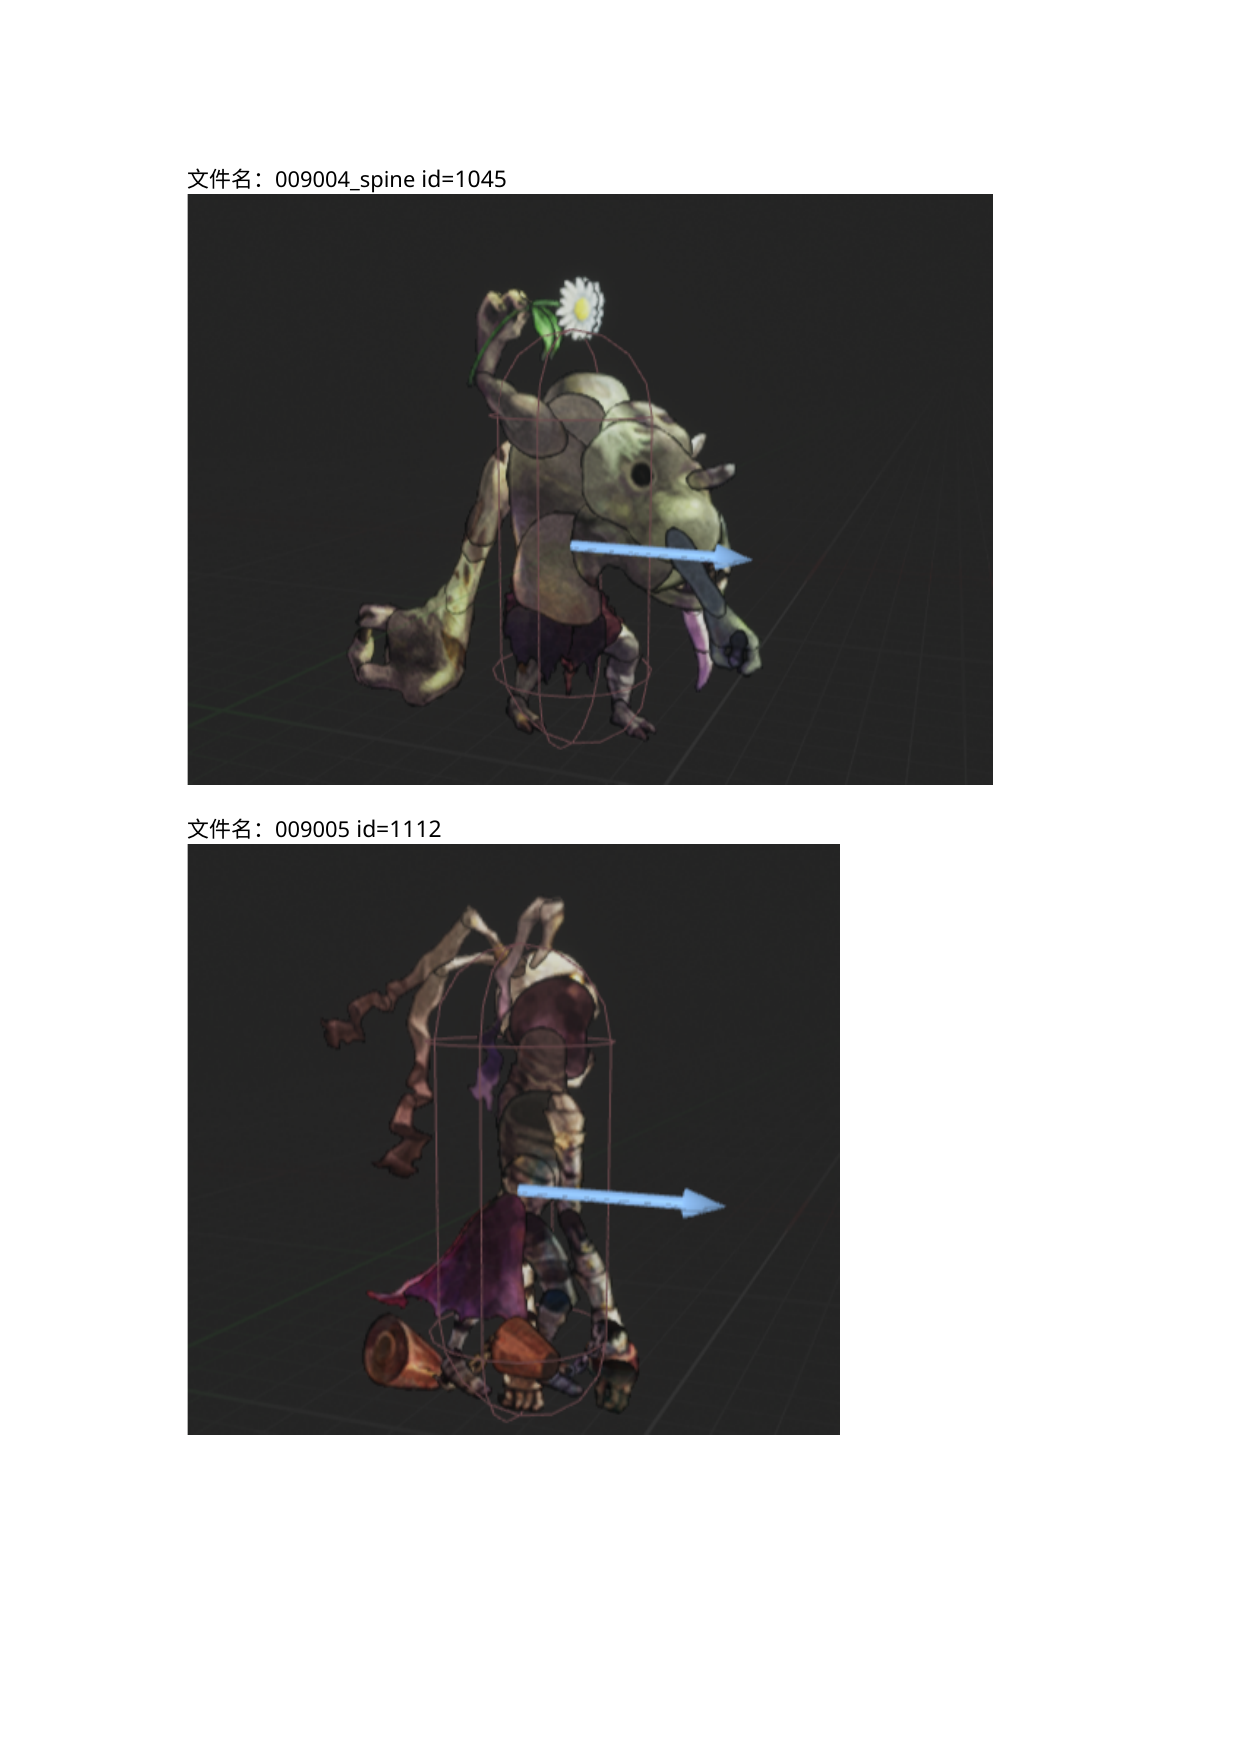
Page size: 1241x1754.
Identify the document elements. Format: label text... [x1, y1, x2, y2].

picture [187, 844, 840, 1435]
text 文件名：009004_spine id=1045 [187, 162, 1053, 194]
text 文件名：009005 id=1112 [187, 812, 1053, 844]
picture [187, 194, 993, 785]
